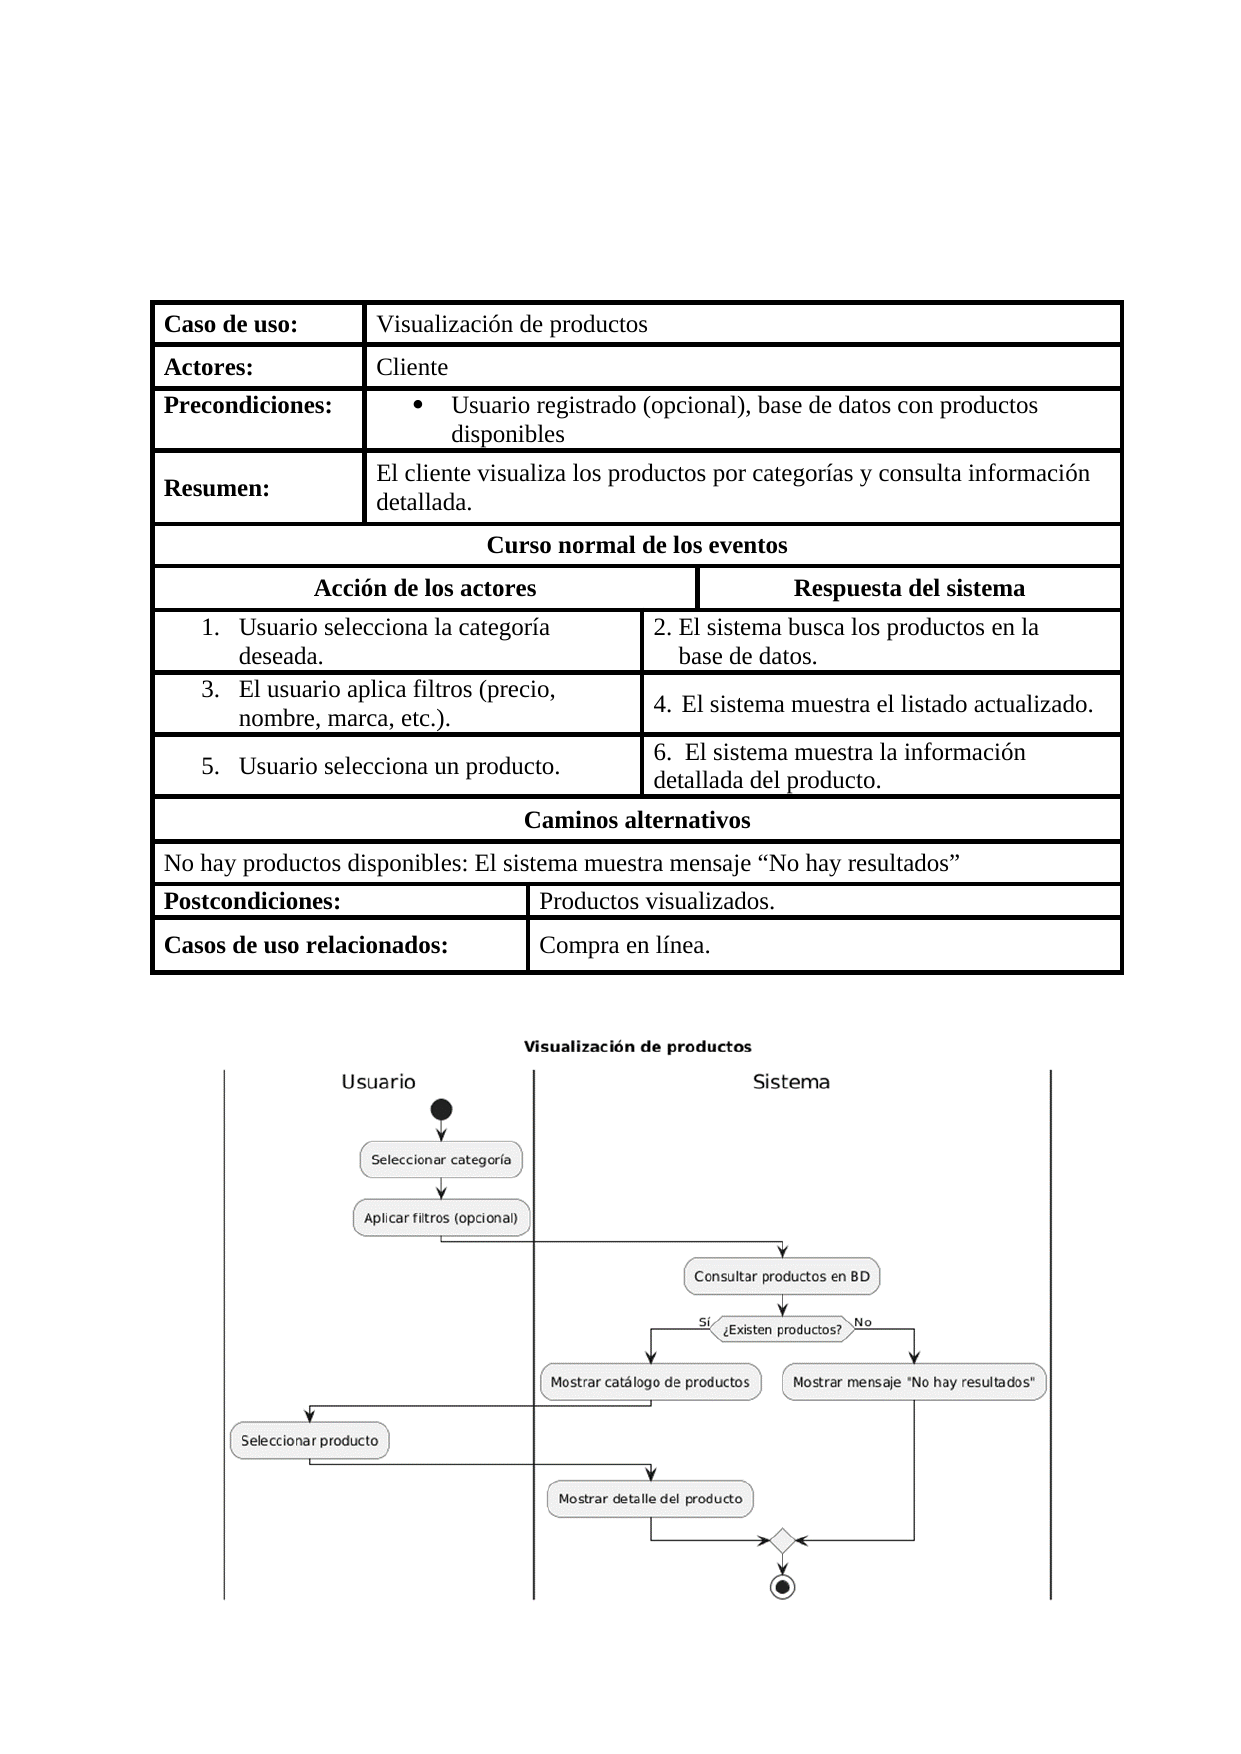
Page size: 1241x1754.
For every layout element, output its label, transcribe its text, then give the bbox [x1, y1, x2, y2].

table_cell Acción de los actores [155, 568, 695, 607]
table_header Caso de uso: [155, 305, 362, 342]
table_cell 2. El sistema busca los productos en la base de datos. [644, 612, 1120, 670]
table_cell Resumen: [155, 453, 362, 522]
table_cell El cliente visualiza los productos por categorías y consulta información detallada. [367, 453, 1120, 522]
table_cell Postcondiciones: [155, 886, 526, 915]
picture [207, 1016, 1069, 1610]
table_cell El sistema muestra el listado actualizado. [644, 675, 1120, 732]
table_cell No hay productos disponibles: El sistema muestra mensaje “No hay resultados” [155, 844, 1120, 882]
table_cell 6. El sistema muestra la información detallada del producto. [644, 737, 1120, 794]
table_cell Precondiciones: [155, 391, 362, 448]
table_cell Compra en línea. [530, 920, 1120, 970]
table_cell Casos de uso relacionados: [155, 920, 526, 970]
table_cell Caminos alternativos [155, 799, 1120, 839]
table_cell Respuesta del sistema [700, 568, 1120, 607]
table_cell Usuario selecciona la categoría deseada. [155, 612, 640, 670]
table_cell Actores: [155, 347, 362, 386]
table_cell Productos visualizados. [530, 886, 1120, 915]
table_cell Usuario registrado (opcional), base de datos con productos disponibles [367, 391, 1120, 448]
table_cell Usuario selecciona un producto. [155, 737, 640, 794]
table_cell El usuario aplica filtros (precio, nombre, marca, etc.). [155, 675, 640, 732]
table_cell Cliente [367, 347, 1120, 386]
table_cell Curso normal de los eventos [155, 526, 1120, 564]
table_header Visualización de productos [367, 305, 1120, 342]
